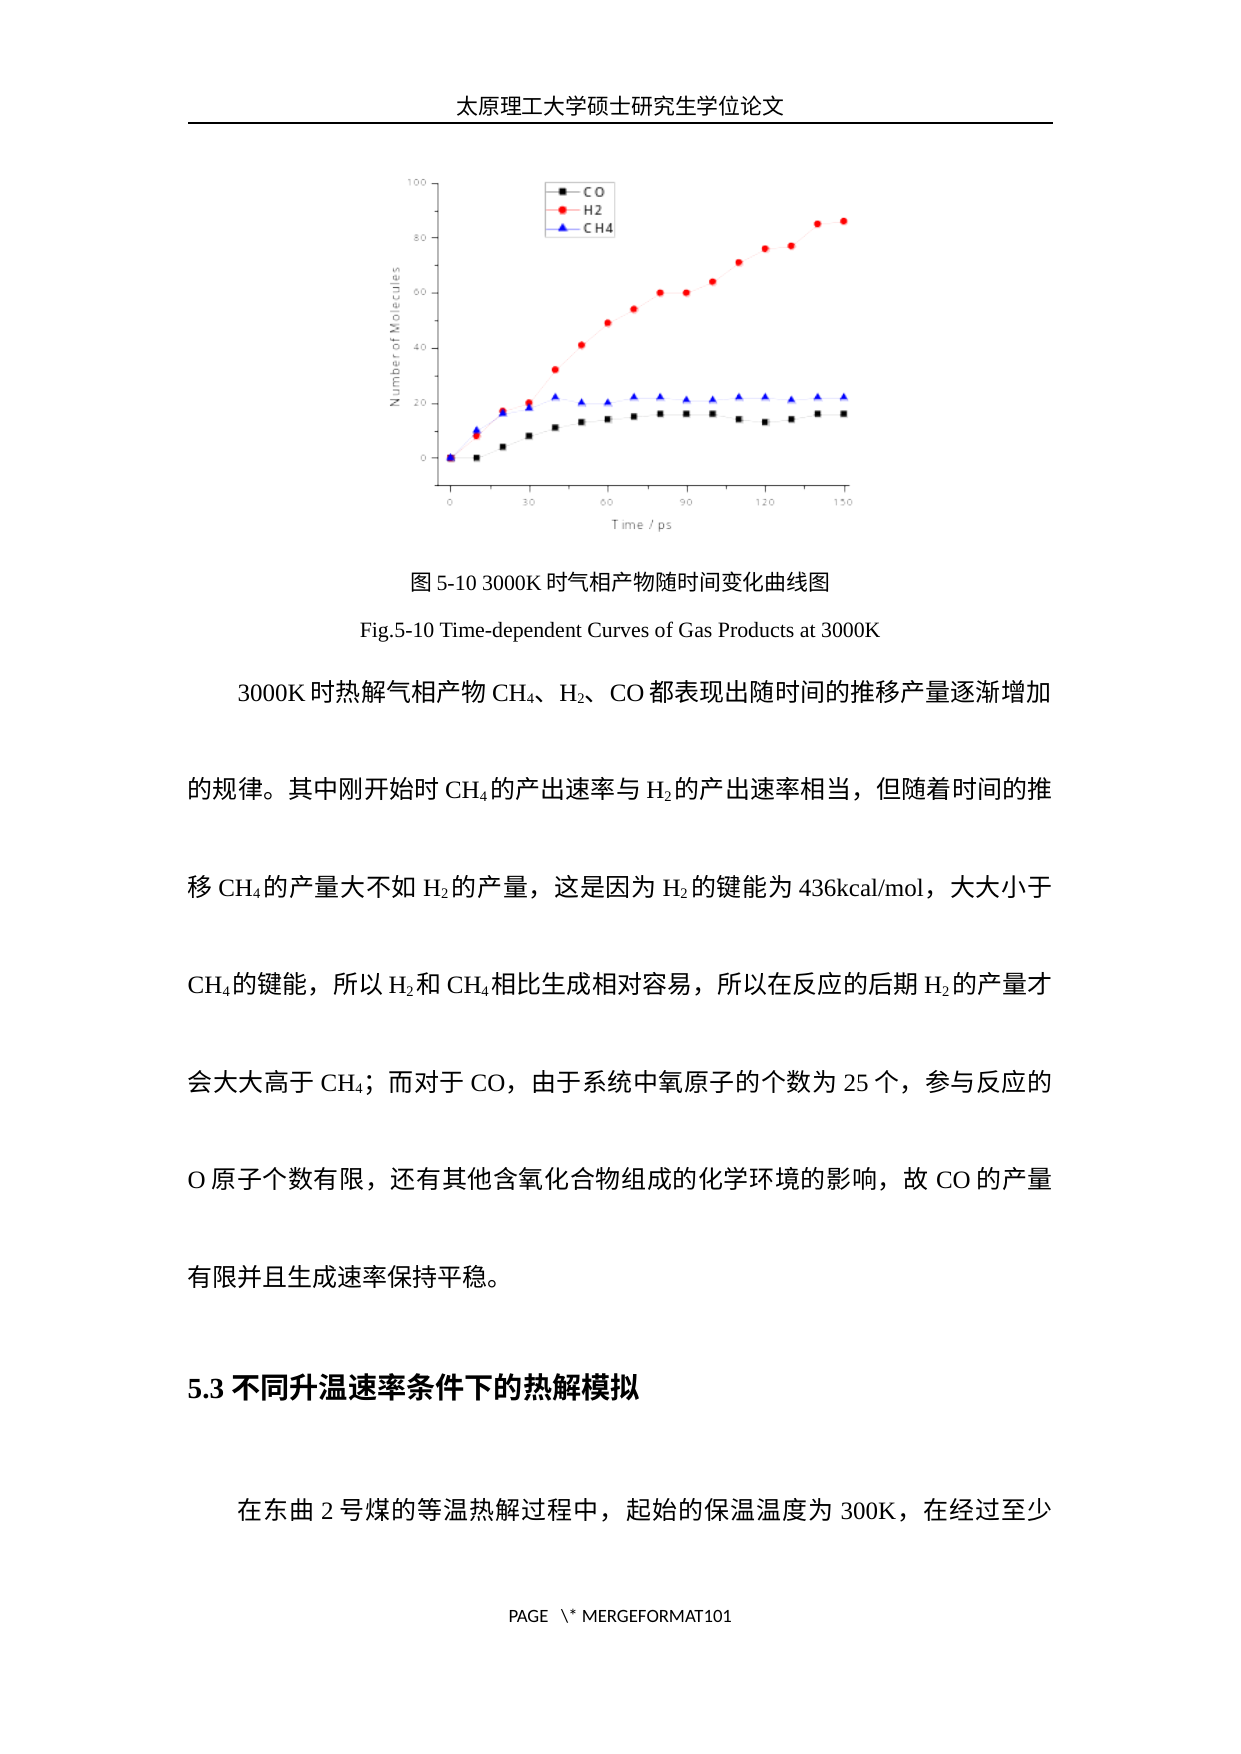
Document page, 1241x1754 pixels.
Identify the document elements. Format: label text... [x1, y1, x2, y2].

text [187, 1476, 1053, 1541]
text Fig.5-10 Time-dependent Curves of Gas Products at 3000K [187, 613, 1053, 645]
text 3000K时热解气相产物CH4、H2、CO都表现出随时间的推移产量逐渐增加的规律。其中刚开始时CH4的产出速率与H2的产出速率相当，但随着时间的推移CH4的产量大不如H2的产量，这是因为H2的键能为436kcal/mol，大大小于CH4的键能，所以H2和CH4相比生成相对容易，所以在反应的后期H2的产量才会大大高于CH4；而对于CO，由于系统中氧原子的个数为25个，参与反应的O原子个数有限，还有其他含氧化合物组成的化学环境的影响，故CO的产量有限并且生成速率保持平稳。 [187, 658, 1053, 1308]
subtitle 5.3 不同升温速率条件下的热解模拟 [187, 1353, 1053, 1418]
text 图5-10 3000K时气相产物随时间变化曲线图 [187, 564, 1053, 597]
